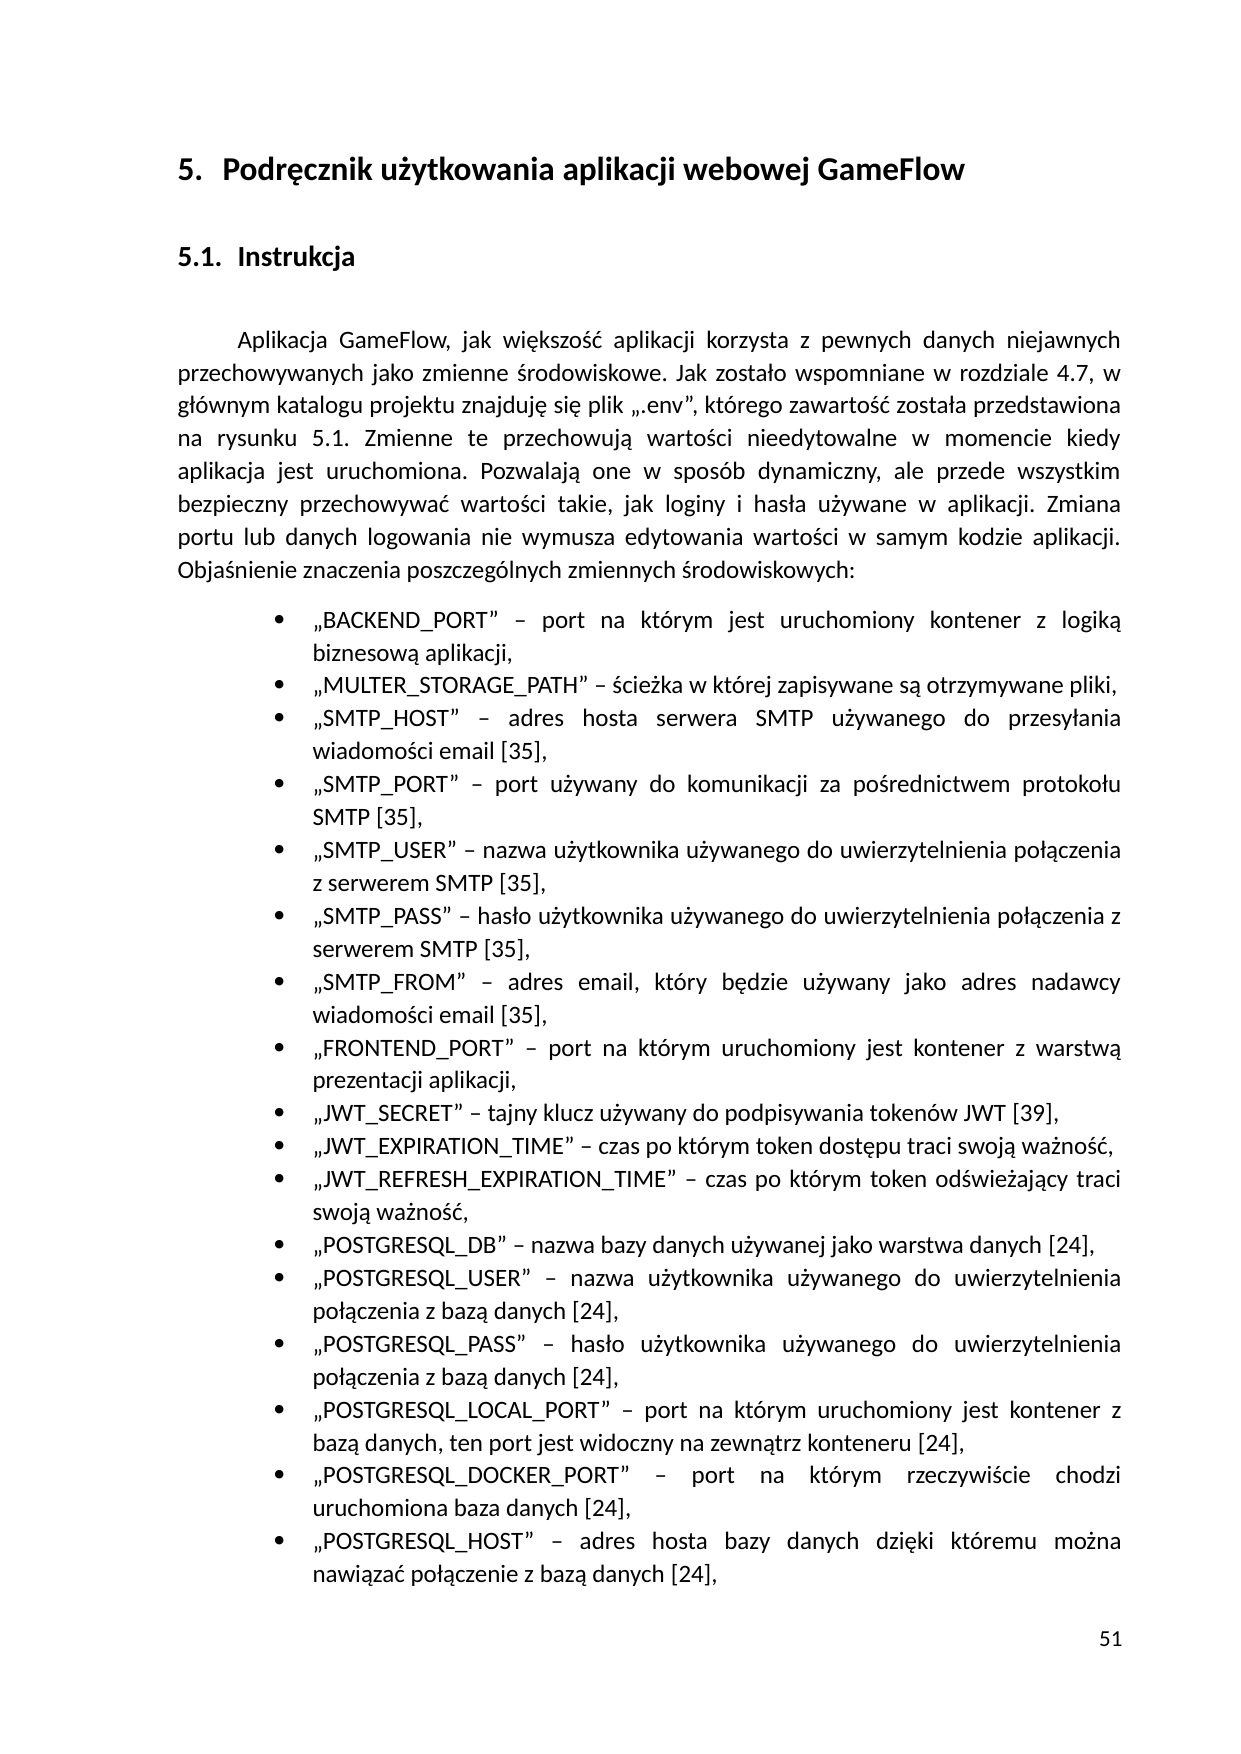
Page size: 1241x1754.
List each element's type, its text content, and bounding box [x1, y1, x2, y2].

list „JWT_EXPIRATION_TIME” – czas po którym token dostępu traci swoją ważność, [275, 1131, 1122, 1161]
list „POSTGRESQL_PASS” – hasło użytkownika używanego do uwierzytelnienia połączenia z bazą danych [24], [275, 1328, 1122, 1391]
text Aplikacja GameFlow, jak większość aplikacji korzysta z pewnych danych niejawnych przechowywanych jako zmienne środowiskowe. Jak zostało wspomniane w rozdziale 4.7, w głównym katalogu projektu znajduję się plik „.env”, którego zawartość została przedstawiona na rysunku 5.1. Zmienne te przechowują wartości nieedytowalne w momencie kiedy aplikacja jest uruchomiona. Pozwalają one w sposób dynamiczny, ale przede wszystkim bezpieczny przechowywać wartości takie, jak loginy i hasła używane w aplikacji. Zmiana portu lub danych logowania nie wymusza edytowania wartości w samym kodzie aplikacji. Objaśnienie znaczenia poszczególnych zmiennych środowiskowych: [177, 324, 1122, 585]
list „JWT_SECRET” – tajny klucz używany do podpisywania tokenów JWT [39], [275, 1098, 1122, 1128]
list „SMTP_HOST” – adres hosta serwera SMTP używanego do przesyłania wiadomości email [35], [275, 703, 1122, 766]
list „BACKEND_PORT” – port na którym jest uruchomiony kontener z logiką biznesową aplikacji, [275, 604, 1122, 667]
list „POSTGRESQL_LOCAL_PORT” – port na którym uruchomiony jest kontener z bazą danych, ten port jest widoczny na zewnątrz konteneru [24], [275, 1394, 1122, 1457]
list „SMTP_PORT” – port używany do komunikacji za pośrednictwem protokołu SMTP [35], [275, 768, 1122, 832]
list „POSTGRESQL_USER” – nazwa użytkownika używanego do uwierzytelnienia połączenia z bazą danych [24], [275, 1262, 1122, 1326]
list „POSTGRESQL_DOCKER_PORT” – port na którym rzeczywiście chodzi uruchomiona baza danych [24], [275, 1460, 1122, 1523]
list „JWT_REFRESH_EXPIRATION_TIME” – czas po którym token odświeżający traci swoją ważność, [275, 1163, 1122, 1227]
subtitle Instrukcja [177, 238, 1122, 274]
list „SMTP_FROM” – adres email, który będzie używany jako adres nadawcy wiadomości email [35], [275, 966, 1122, 1029]
subtitle Podręcznik użytkowania aplikacji webowej GameFlow [177, 148, 1122, 188]
list „POSTGRESQL_HOST” – adres hosta bazy danych dzięki któremu można nawiązać połączenie z bazą danych [24], [275, 1526, 1122, 1589]
list „SMTP_PASS” – hasło użytkownika używanego do uwierzytelnienia połączenia z serwerem SMTP [35], [275, 900, 1122, 963]
list „MULTER_STORAGE_PATH” – ścieżka w której zapisywane są otrzymywane pliki, [275, 670, 1122, 700]
list „POSTGRESQL_DB” – nazwa bazy danych używanej jako warstwa danych [24], [275, 1229, 1122, 1260]
list „FRONTEND_PORT” – port na którym uruchomiony jest kontener z warstwą prezentacji aplikacji, [275, 1032, 1122, 1095]
list „SMTP_USER” – nazwa użytkownika używanego do uwierzytelnienia połączenia z serwerem SMTP [35], [275, 834, 1122, 898]
